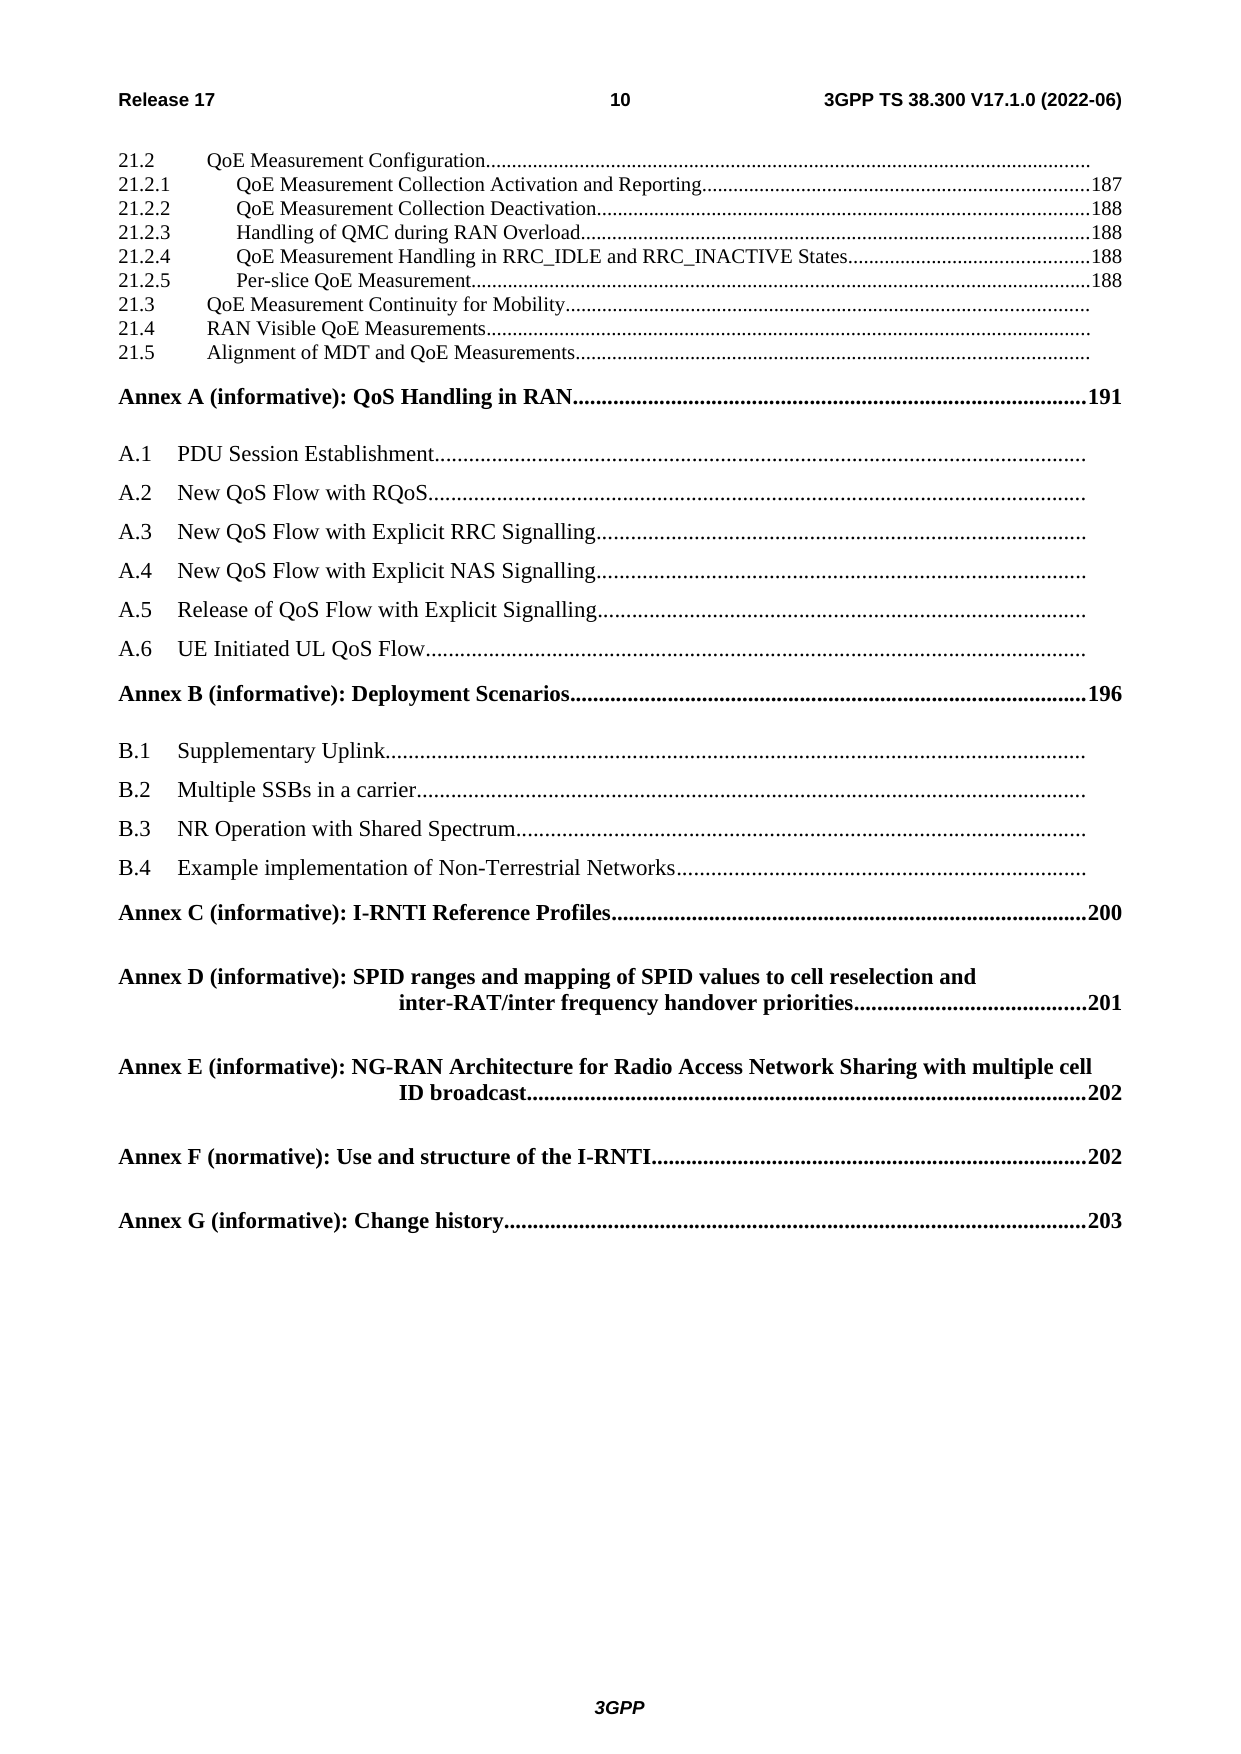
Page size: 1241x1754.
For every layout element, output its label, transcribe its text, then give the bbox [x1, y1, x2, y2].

text B.1 Supplementary Uplink 196 [118, 737, 1078, 764]
text A.2 New QoS Flow with RQoS 191 [118, 479, 1078, 506]
text 21.4 RAN Visible QoE Measurements 189 [118, 316, 1078, 340]
text 21.2 QoE Measurement Configuration 187 [118, 147, 1078, 172]
text Annex B (informative): Deployment Scenarios 196 [118, 680, 1122, 706]
text Annex F (normative): Use and structure of the I-RNTI 202 [118, 1143, 1122, 1170]
text 21.2.5 Per-slice QoE Measurement 188 [118, 268, 1122, 292]
text A.1 PDU Session Establishment 191 [118, 440, 1078, 467]
text B.3 NR Operation with Shared Spectrum 197 [118, 815, 1078, 841]
text A.3 New QoS Flow with Explicit RRC Signalling 192 [118, 518, 1078, 544]
text A.4 New QoS Flow with Explicit NAS Signalling 193 [118, 557, 1078, 583]
text A.5 Release of QoS Flow with Explicit Signalling 194 [118, 596, 1078, 622]
text Annex C (informative): I-RNTI Reference Profiles 200 [118, 899, 1122, 925]
text 21.3 QoE Measurement Continuity for Mobility 188 [118, 292, 1078, 316]
text Annex A (informative): QoS Handling in RAN 191 [118, 383, 1122, 409]
text 21.5 Alignment of MDT and QoE Measurements 189 [118, 340, 1078, 364]
text 21.2.4 QoE Measurement Handling in RRC_IDLE and RRC_INACTIVE States 188 [118, 244, 1122, 268]
text 21.2.1 QoE Measurement Collection Activation and Reporting 187 [118, 172, 1122, 196]
text A.6 UE Initiated UL QoS Flow 194 [118, 635, 1078, 661]
text Annex E (informative): NG-RAN Architecture for Radio Access Network Sharing with multiple cell ID broadcast 202 [118, 1053, 1122, 1106]
text B.2 Multiple SSBs in a carrier 196 [118, 776, 1078, 803]
text Annex G (informative): Change history 203 [118, 1207, 1122, 1233]
text Annex D (informative): SPID ranges and mapping of SPID values to cell reselection and inter-RAT/inter frequency handover priorities 201 [118, 963, 1122, 1016]
text 21.2.3 Handling of QMC during RAN Overload 188 [118, 220, 1122, 244]
text 21.2.2 QoE Measurement Collection Deactivation 188 [118, 196, 1122, 220]
text B.4 Example implementation of Non-Terrestrial Networks 197 [118, 854, 1078, 880]
